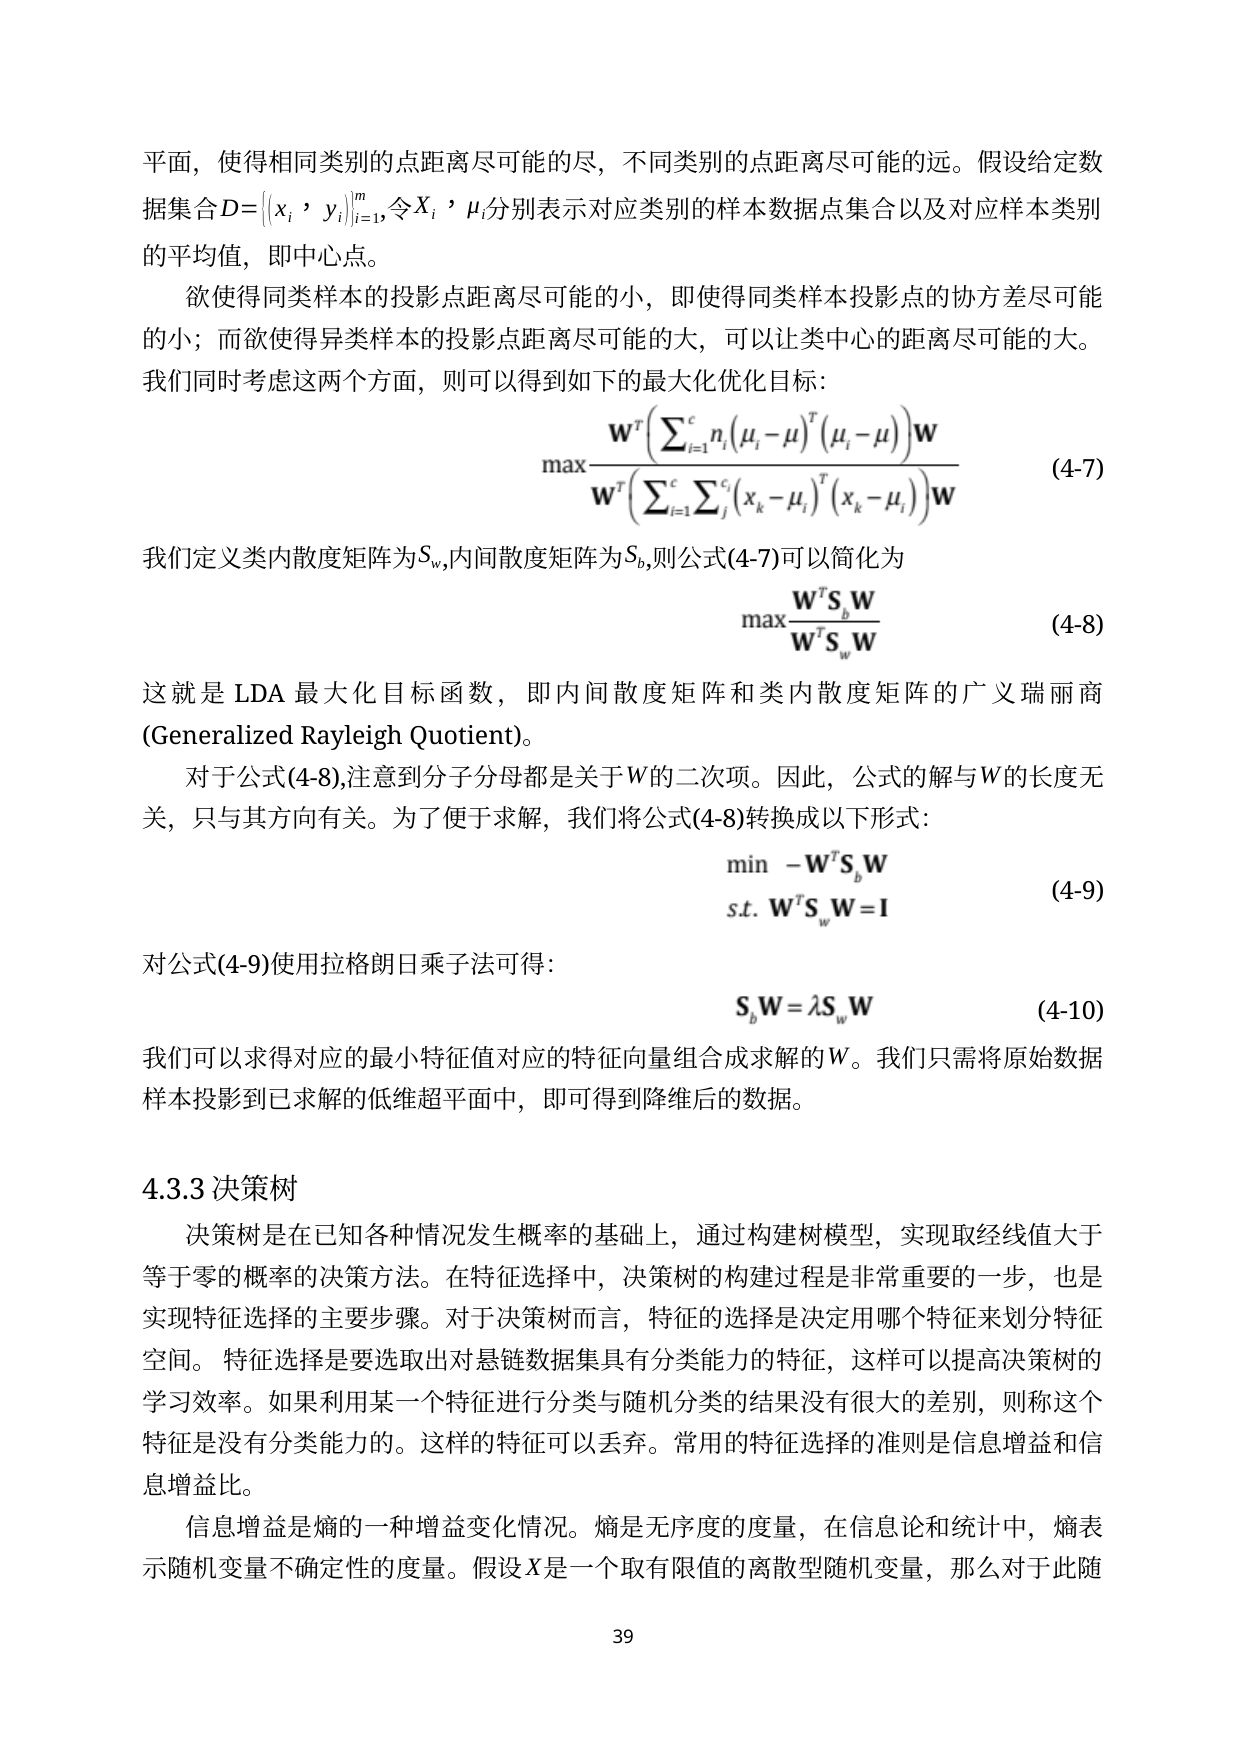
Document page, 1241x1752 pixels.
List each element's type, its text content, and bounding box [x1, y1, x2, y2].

text (4-7) [142, 400, 1104, 536]
text (4-8) [142, 577, 1104, 671]
text (4-9) [142, 838, 1104, 942]
text 对于公式(4-8),注意到分子分母都是关于的二次项。因此，公式的解与的长度无关，只与其方向有关。为了便于求解，我们将公式(4-8)转换成以下形式： [142, 754, 1104, 838]
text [142, 1504, 1104, 1588]
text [142, 140, 1104, 275]
text 欲使得同类样本的投影点距离尽可能的小，即使得同类样本投影点的协方差尽可能的小；而欲使得异类样本的投影点距离尽可能的大，可以让类中心的距离尽可能的大。我们同时考虑这两个方面，则可以得到如下的最大化优化目标： [142, 275, 1104, 400]
text 4.3.3决策树 [142, 1161, 1104, 1213]
text (4-10) [142, 983, 1104, 1036]
text 这就是LDA最大化目标函数，即内间散度矩阵和类内散度矩阵的广义瑞丽商(Generalized Rayleigh Quotient)。 [142, 671, 1104, 754]
text 我们可以求得对应的最小特征值对应的特征向量组合成求解的。我们只需将原始数据样本投影到已求解的低维超平面中，即可得到降维后的数据。 [142, 1036, 1104, 1119]
text 对公式(4-9)使用拉格朗日乘子法可得： [142, 942, 1104, 983]
text 决策树是在已知各种情况发生概率的基础上，通过构建树模型，实现取经线值大于等于零的概率的决策方法。在特征选择中，决策树的构建过程是非常重要的一步，也是实现特征选择的主要步骤。对于决策树而言，特征的选择是决定用哪个特征来划分特征空间。 特征选择是要选取出对悬链数据集具有分类能力的特征，这样可以提高决策树的学习效率。如果利用某一个特征进行分类与随机分类的结果没有很大的差别，则称这个特征是没有分类能力的。这样的特征可以丢弃。常用的特征选择的准则是信息增益和信息增益比。 [142, 1213, 1104, 1504]
text 我们定义类内散度矩阵为,内间散度矩阵为,则公式(4-7)可以简化为 [142, 536, 1104, 577]
